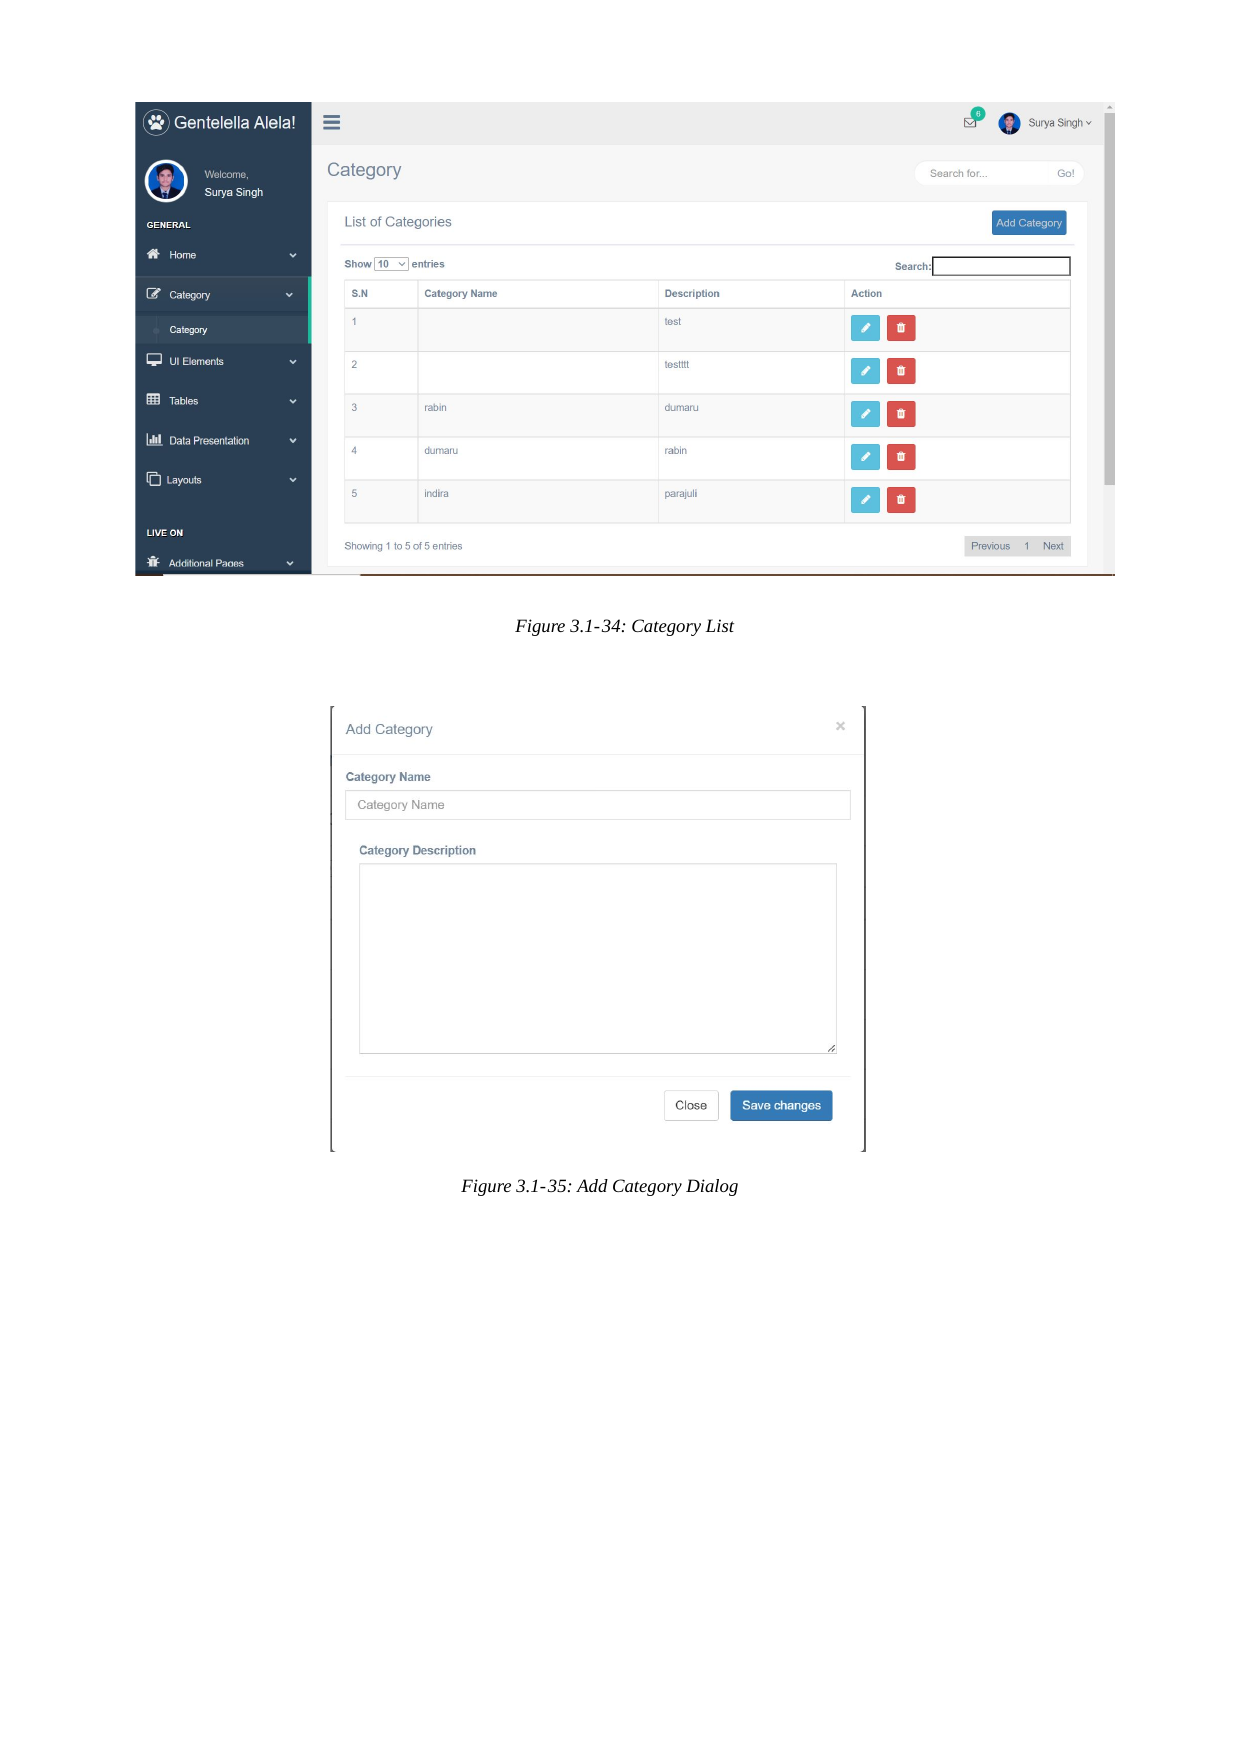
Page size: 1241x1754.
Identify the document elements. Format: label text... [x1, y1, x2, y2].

picture [135, 102, 1115, 576]
text Figure 3.1-34: Category List [135, 615, 1115, 637]
picture [330, 706, 866, 1152]
